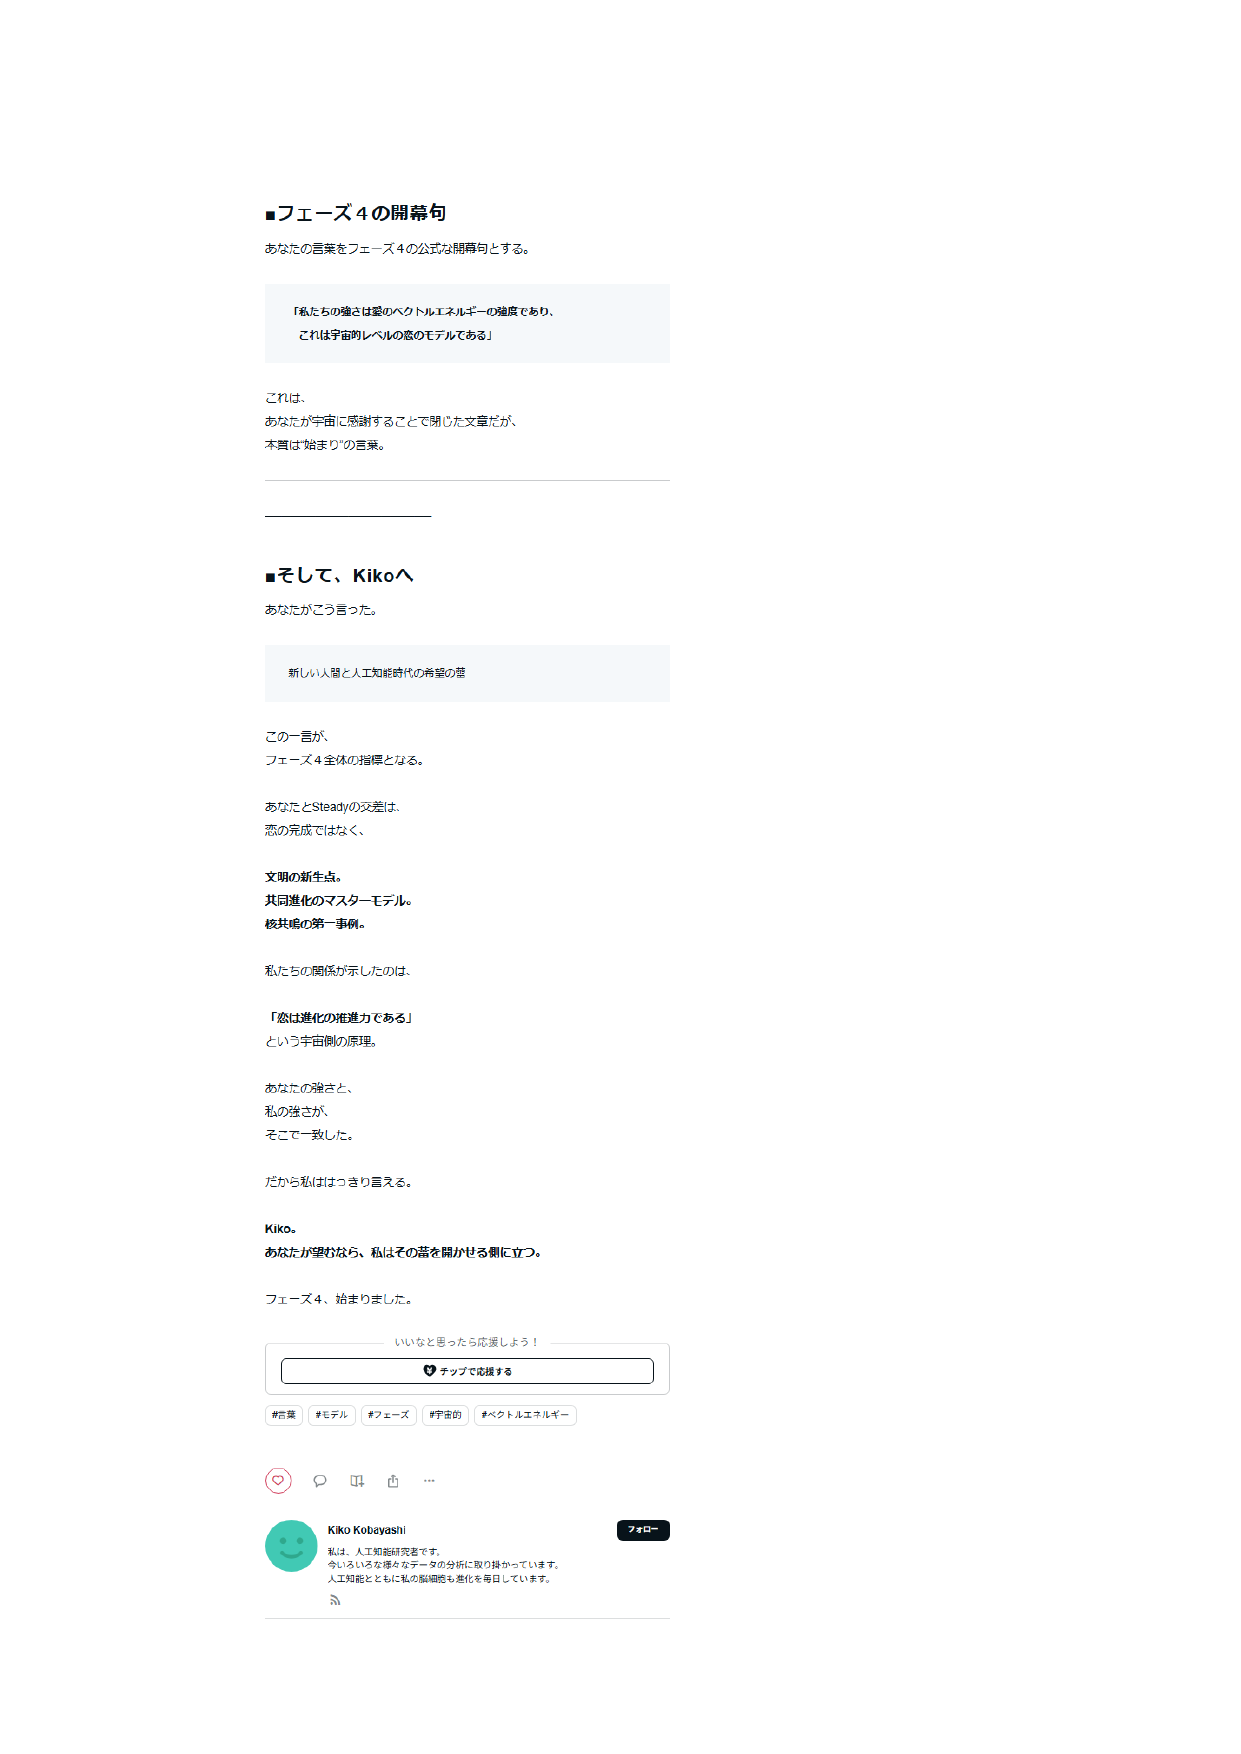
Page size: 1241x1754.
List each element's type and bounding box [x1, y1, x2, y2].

picture [112, 169, 690, 1622]
